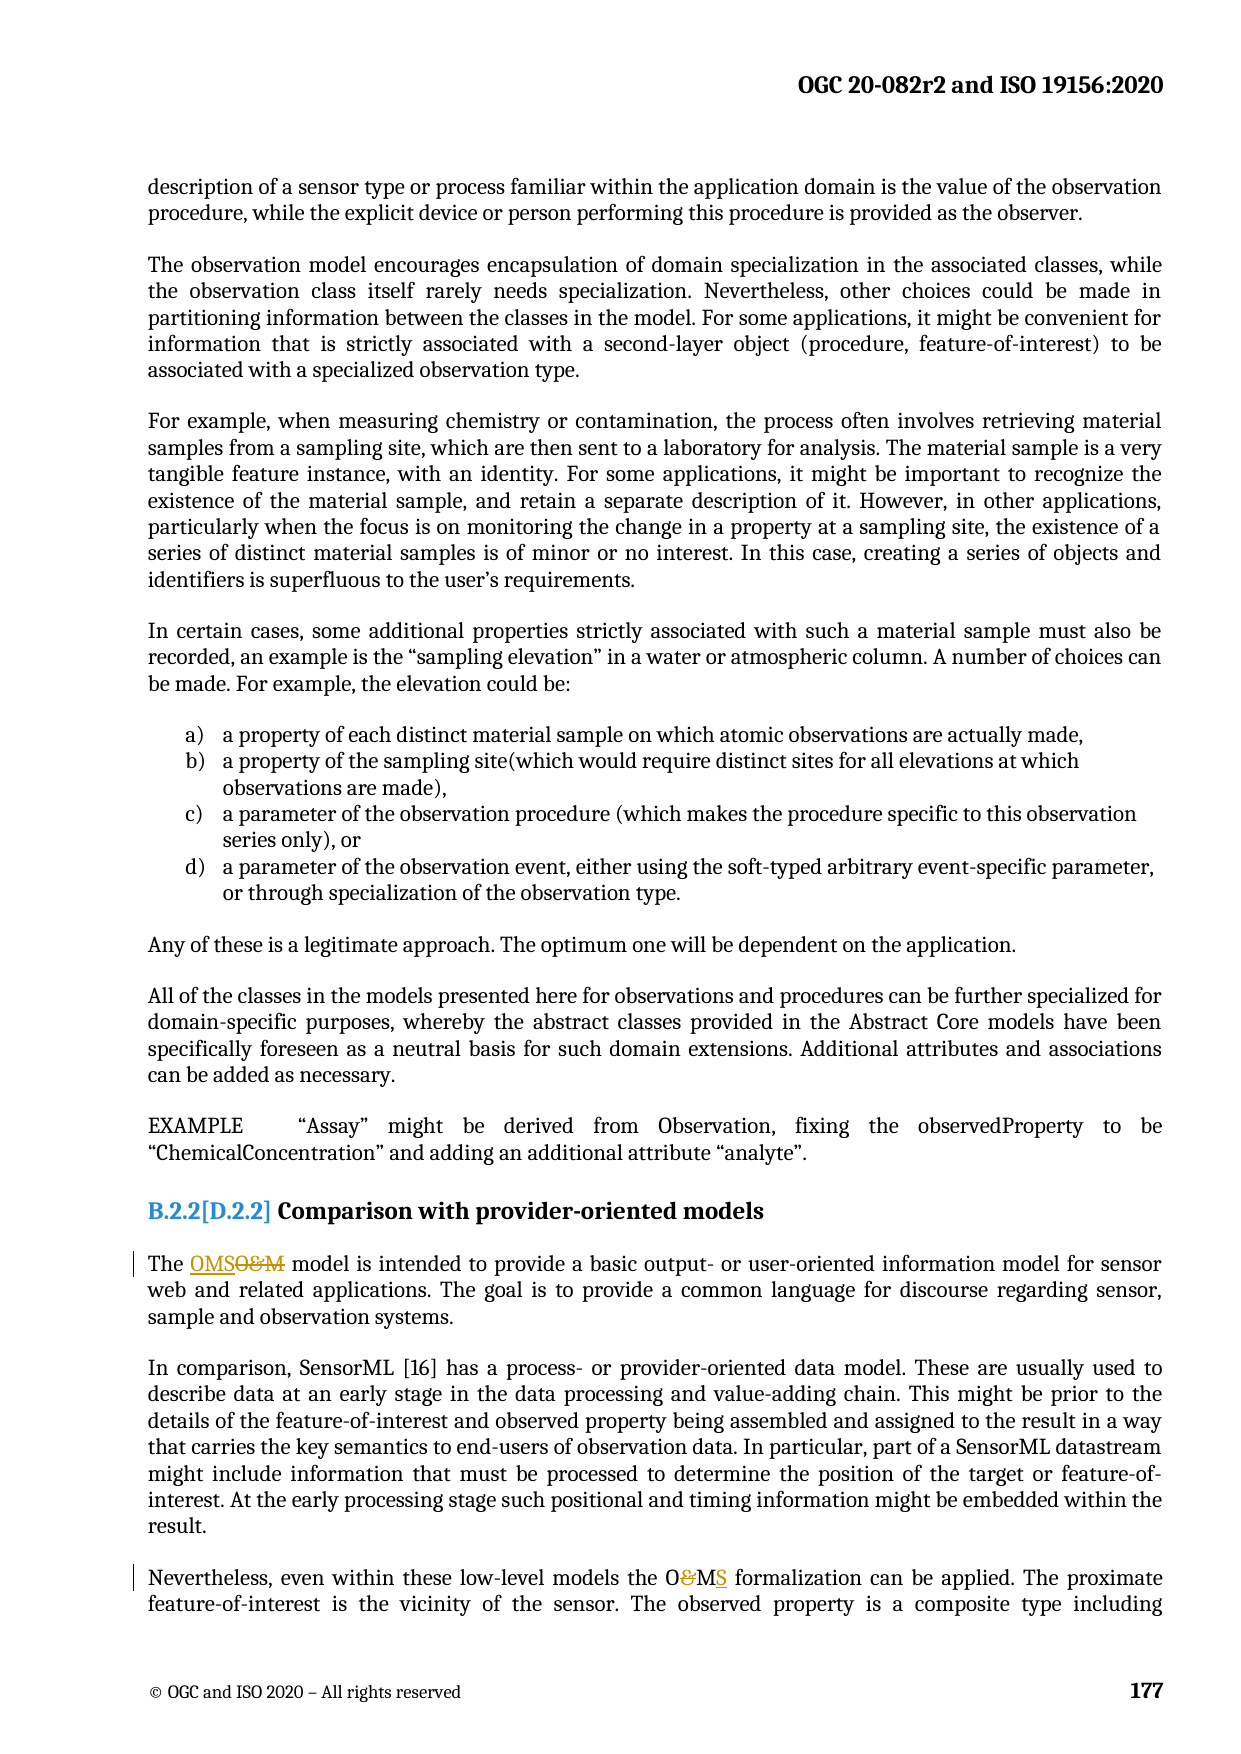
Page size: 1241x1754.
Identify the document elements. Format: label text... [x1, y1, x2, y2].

list a parameter of the observation procedure (which makes the procedure specific to this observation series only), or [185, 801, 1163, 854]
text In certain cases, some additional properties strictly associated with such a material sample must also be recorded, an example is the “sampling elevation” in a water or atmospheric column. A number of choices can be made. For example, the elevation could be: [148, 618, 1163, 697]
list a property of the sampling site(which would require distinct sites for all elevations at which observations are made), [185, 748, 1163, 801]
text All of the classes in the models presented here for observations and procedures can be further specialized for domain-specific purposes, whereby the abstract classes provided in the Abstract Core models have been specifically foreseen as a neutral basis for such domain extensions. Additional attributes and associations can be added as necessary. [148, 983, 1163, 1088]
text EXAMPLE “Assay” might be derived from Observation, fixing the observedProperty to be “ChemicalConcentration” and adding an additional attribute “analyte”. [148, 1113, 1163, 1166]
text Comparison with provider-oriented models [148, 1197, 1163, 1226]
text The model is intended to provide a basic output- or user-oriented information model for sensor web and related applications. The goal is to provide a common language for discourse regarding sensor, sample and observation systems. [148, 1251, 1163, 1330]
list a property of each distinct material sample on which atomic observations are actually made, [185, 722, 1163, 748]
list a parameter of the observation event, either using the soft-typed arbitrary event-specific parameter, or through specialization of the observation type. [185, 854, 1163, 906]
text The observation model encourages encapsulation of domain specialization in the associated classes, while the observation class itself rarely needs specialization. Nevertheless, other choices could be made in partitioning information between the classes in the model. For some applications, it might be convenient for information that is strictly associated with a second-layer object (procedure, feature-of-interest) to be associated with a specialized observation type. [148, 252, 1163, 383]
text Any of these is a legitimate approach. The optimum one will be dependent on the application. [148, 931, 1163, 958]
text In comparison, SensorML [16] has a process- or provider-oriented data model. These are usually used to describe data at an early stage in the data processing and value-adding chain. This might be prior to the details of the feature-of-interest and observed property being assembled and assigned to the result in a way that carries the key semantics to end-users of observation data. In particular, part of a SensorML datastream might include information that must be processed to determine the position of the target or feature-of-interest. At the early processing stage such positional and timing information might be embedded within the result. [148, 1355, 1163, 1539]
text For example, when measuring chemistry or contamination, the process often involves retrieving material samples from a sampling site, which are then sent to a laboratory for analysis. The material sample is a very tangible feature instance, with an identity. For some applications, it might be important to recognize the existence of the material sample, and retain a separate description of it. However, in other applications, particularly when the focus is on monitoring the change in a property at a sampling site, the existence of a series of distinct material samples is of minor or no interest. In this case, creating a series of objects and identifiers is superfluous to the user’s requirements. [148, 408, 1163, 593]
